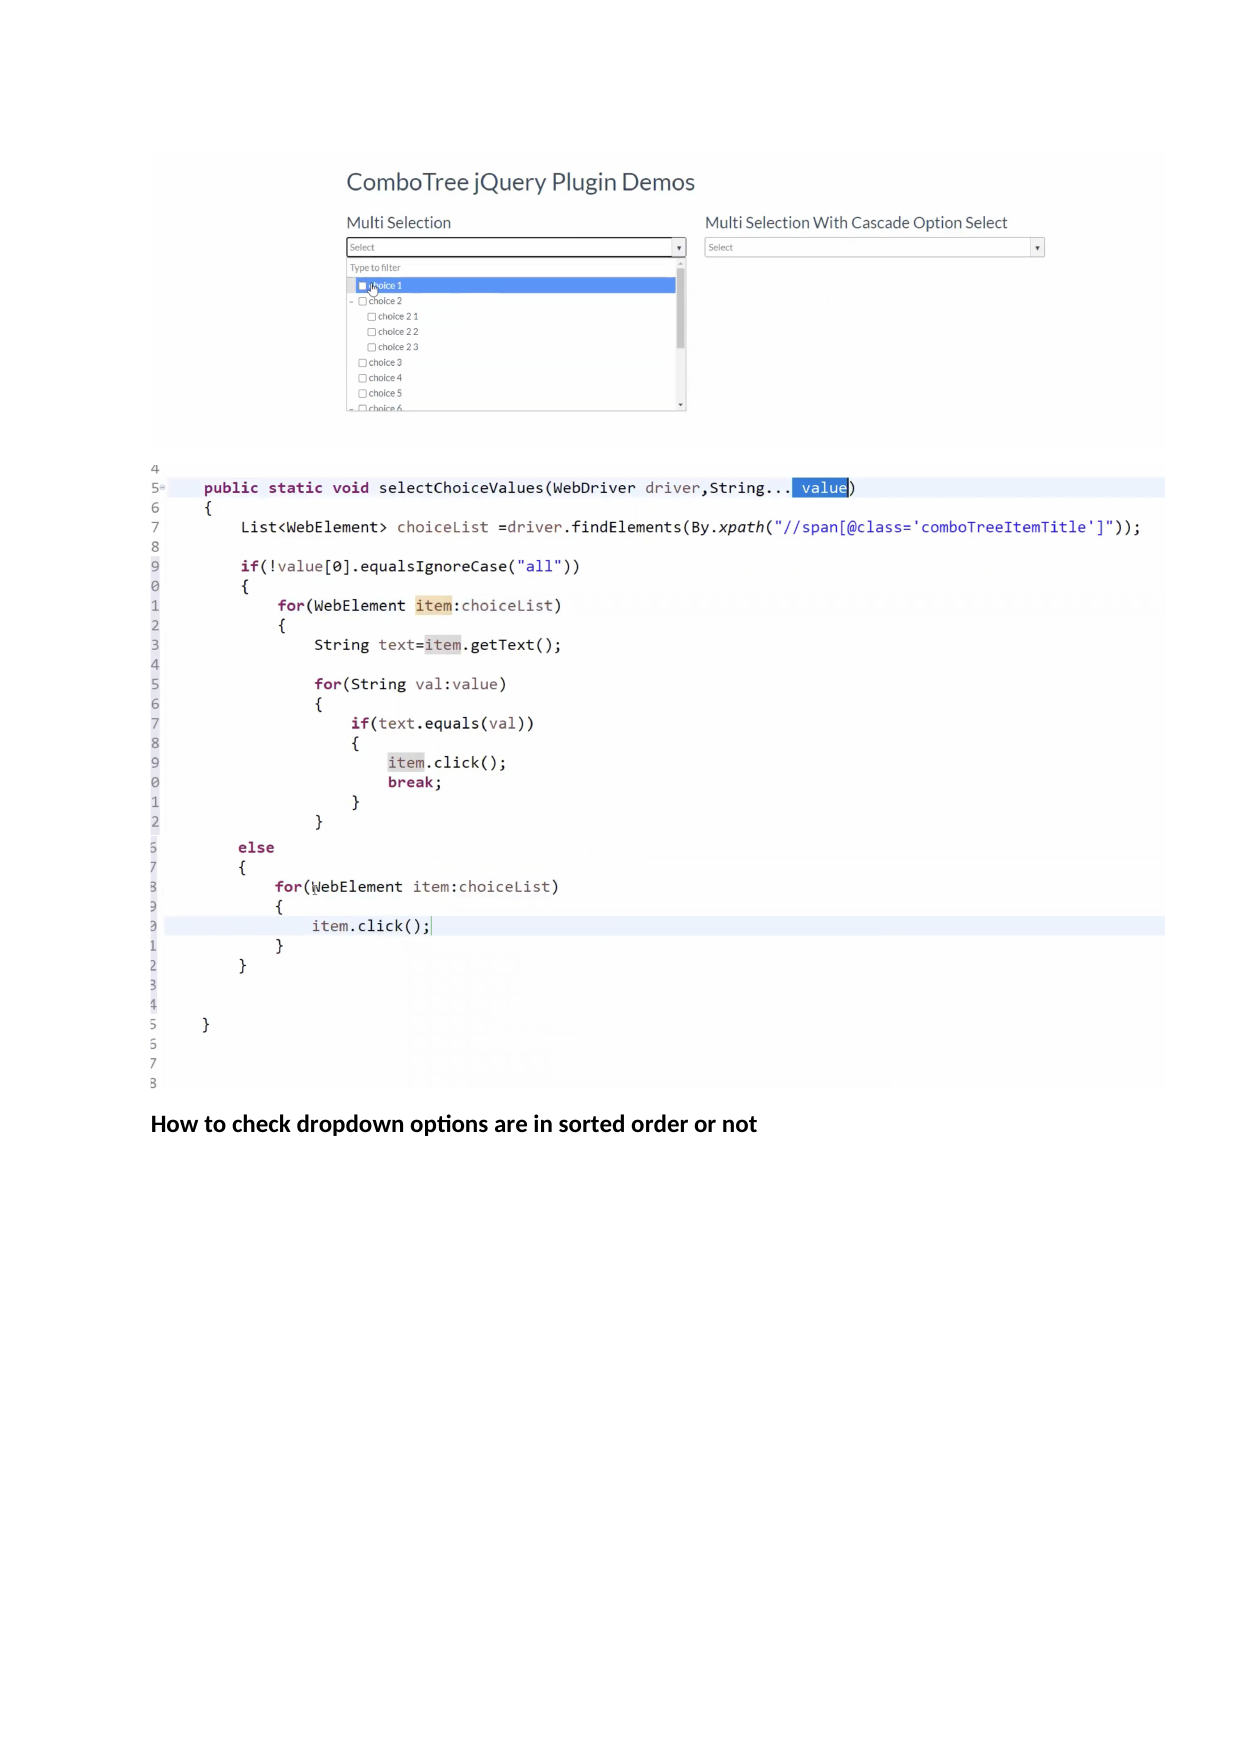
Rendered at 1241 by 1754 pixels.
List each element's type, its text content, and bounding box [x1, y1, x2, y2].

text How to check dropdown options are in sorted order or not [151, 1108, 1165, 1138]
picture [150, 150, 1165, 447]
picture [150, 836, 1165, 1089]
picture [150, 465, 1165, 835]
